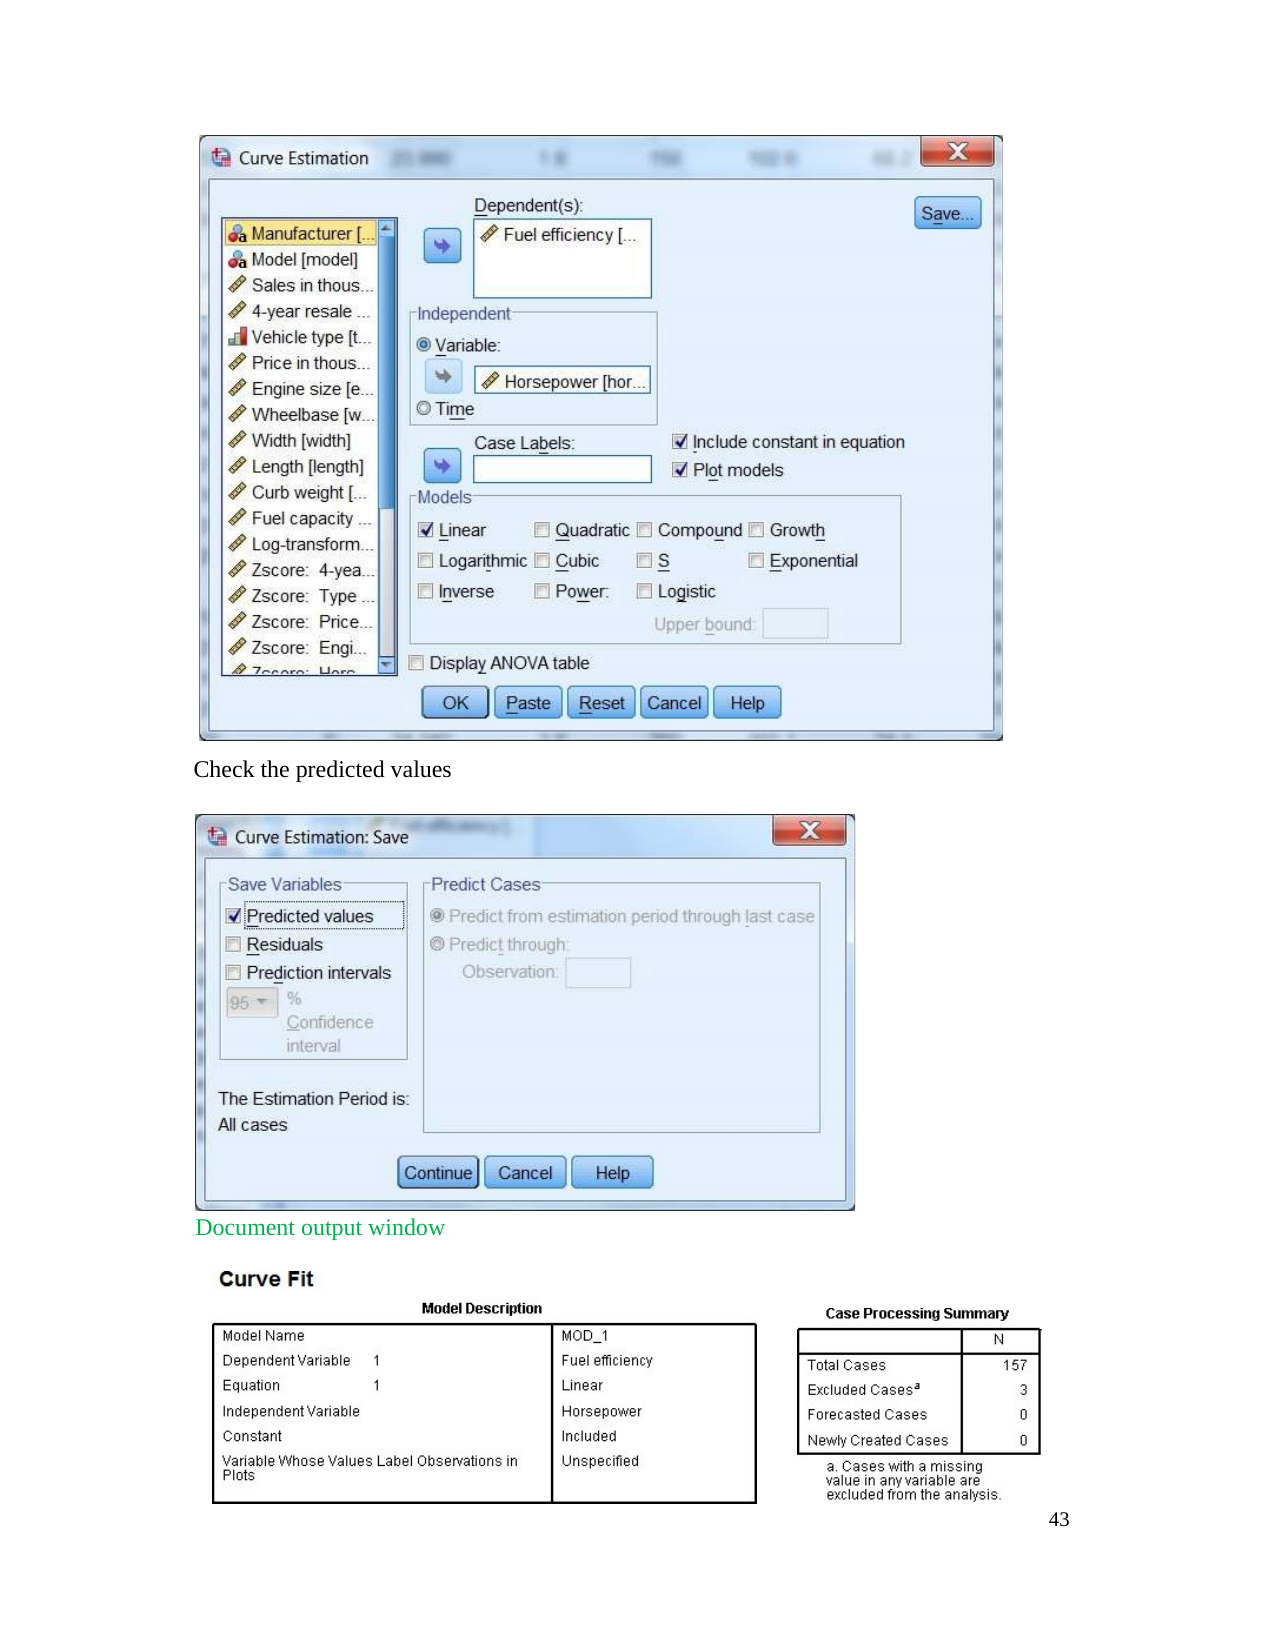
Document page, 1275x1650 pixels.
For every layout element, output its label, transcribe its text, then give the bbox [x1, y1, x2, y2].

picture [797, 1308, 1042, 1502]
picture [212, 1271, 757, 1504]
picture [195, 814, 856, 1211]
picture [199, 135, 1003, 741]
text Check the predicted values [193, 754, 1080, 782]
text Document output window [85, 1212, 445, 1240]
